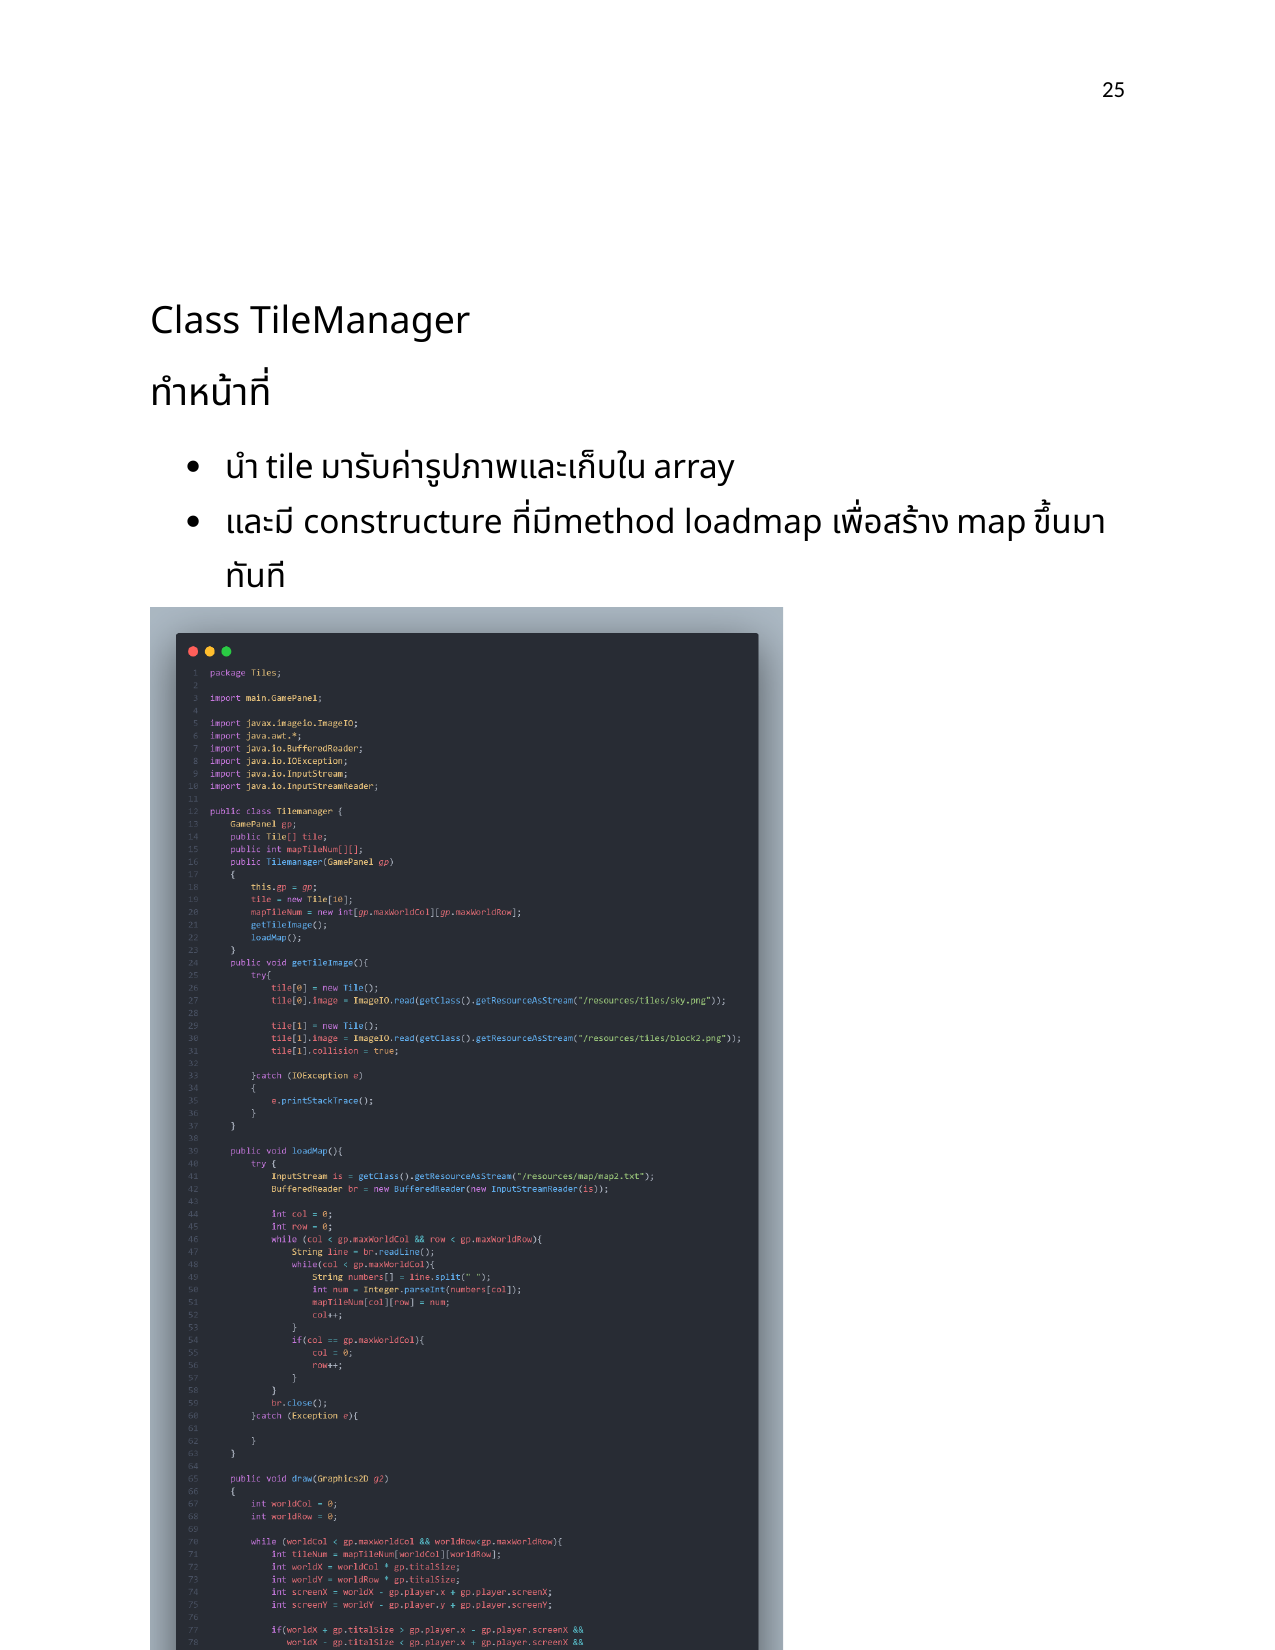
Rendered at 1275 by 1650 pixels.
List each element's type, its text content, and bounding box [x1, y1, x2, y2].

text Class TileManager [150, 293, 1125, 344]
list นำtileมารับค่ารูปภาพและเก็บในarray [187, 443, 1125, 494]
picture [150, 607, 784, 1650]
text ทำหน้าที่ [150, 365, 1125, 422]
list และมี constructure ที่มีmethod loadmap เพื่อสร้างmapขึ้นมาทันที [187, 498, 1125, 603]
